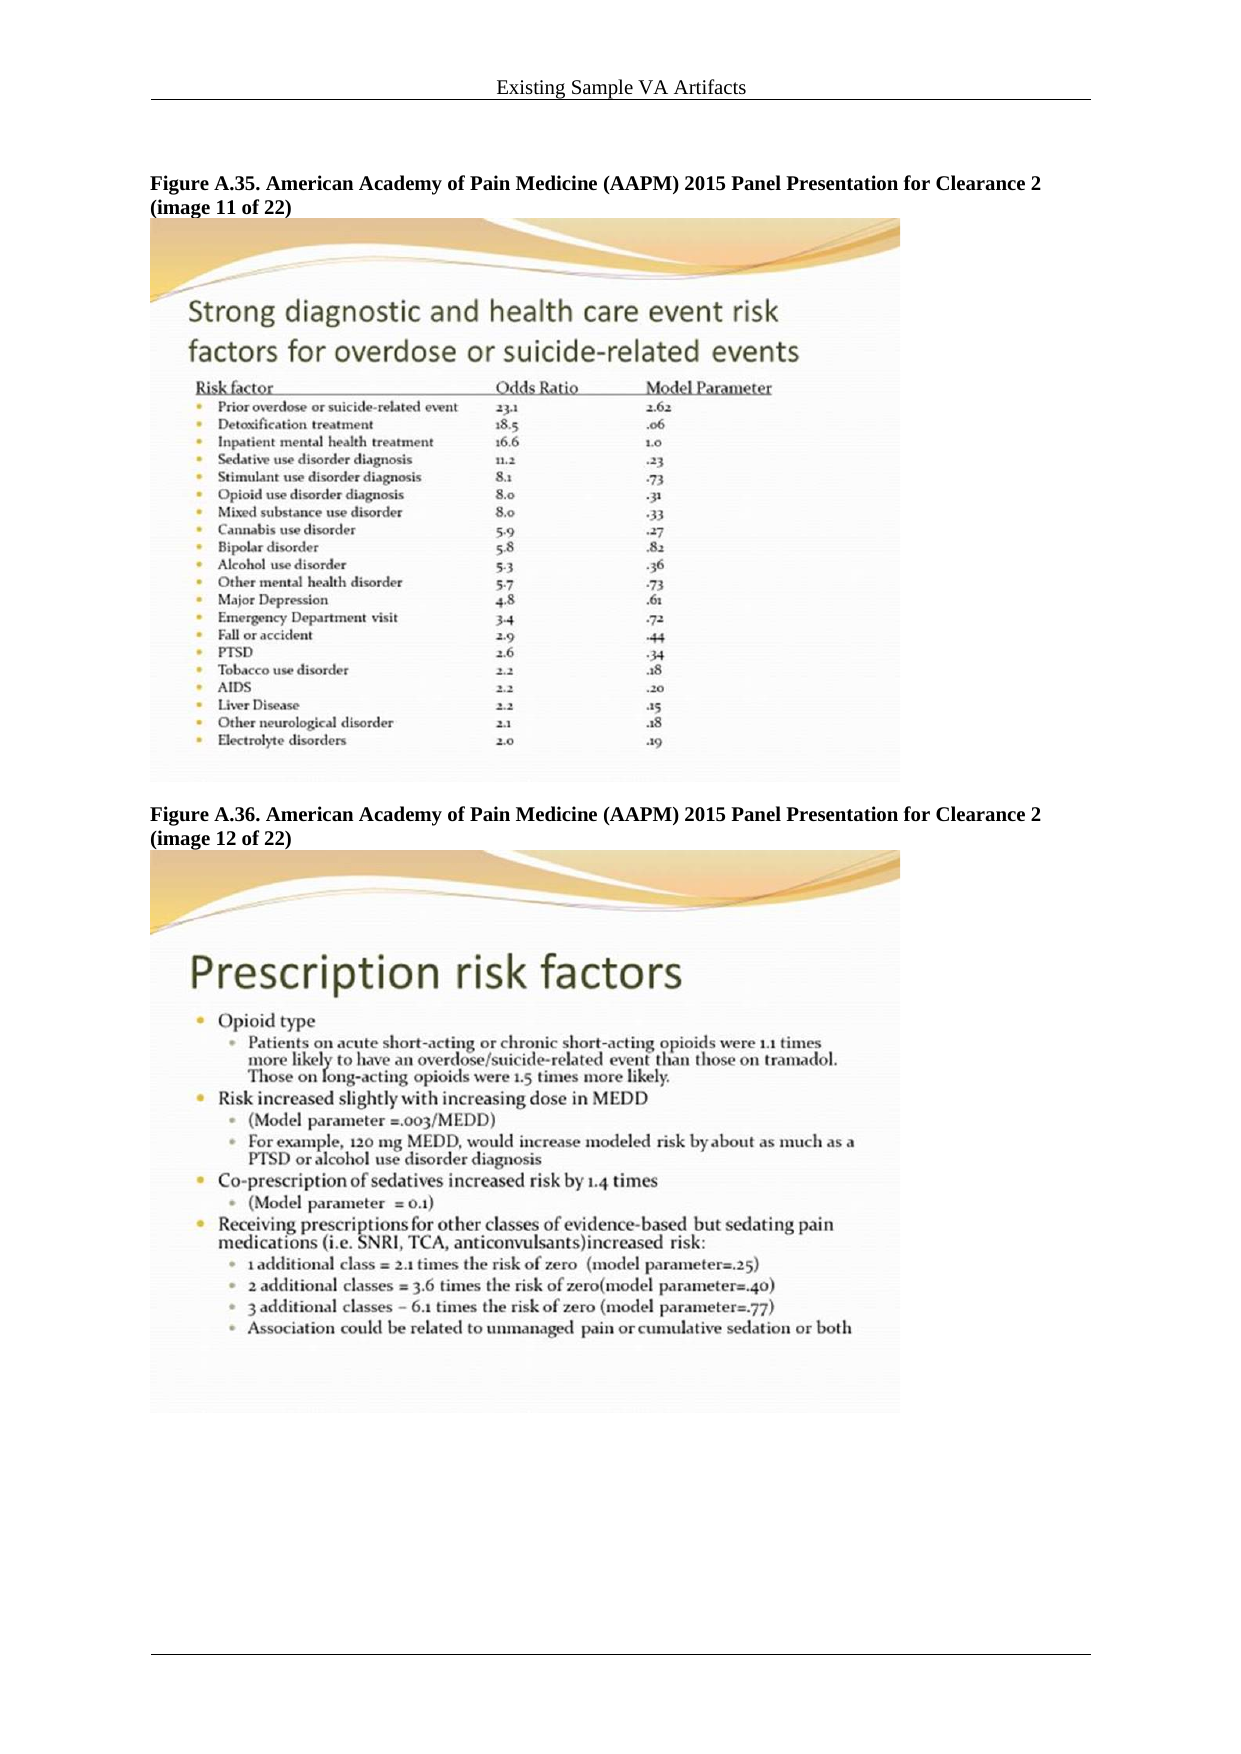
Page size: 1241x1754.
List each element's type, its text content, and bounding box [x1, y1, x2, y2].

picture [150, 850, 901, 1413]
text Figure A.36. American Academy of Pain Medicine (AAPM) 2015 Panel Presentation for Clearance 2 (image 12 of 22) [150, 802, 1090, 850]
text Figure A.35. American Academy of Pain Medicine (AAPM) 2015 Panel Presentation for Clearance 2 (image 11 of 22) [150, 171, 1090, 219]
picture [150, 218, 901, 782]
